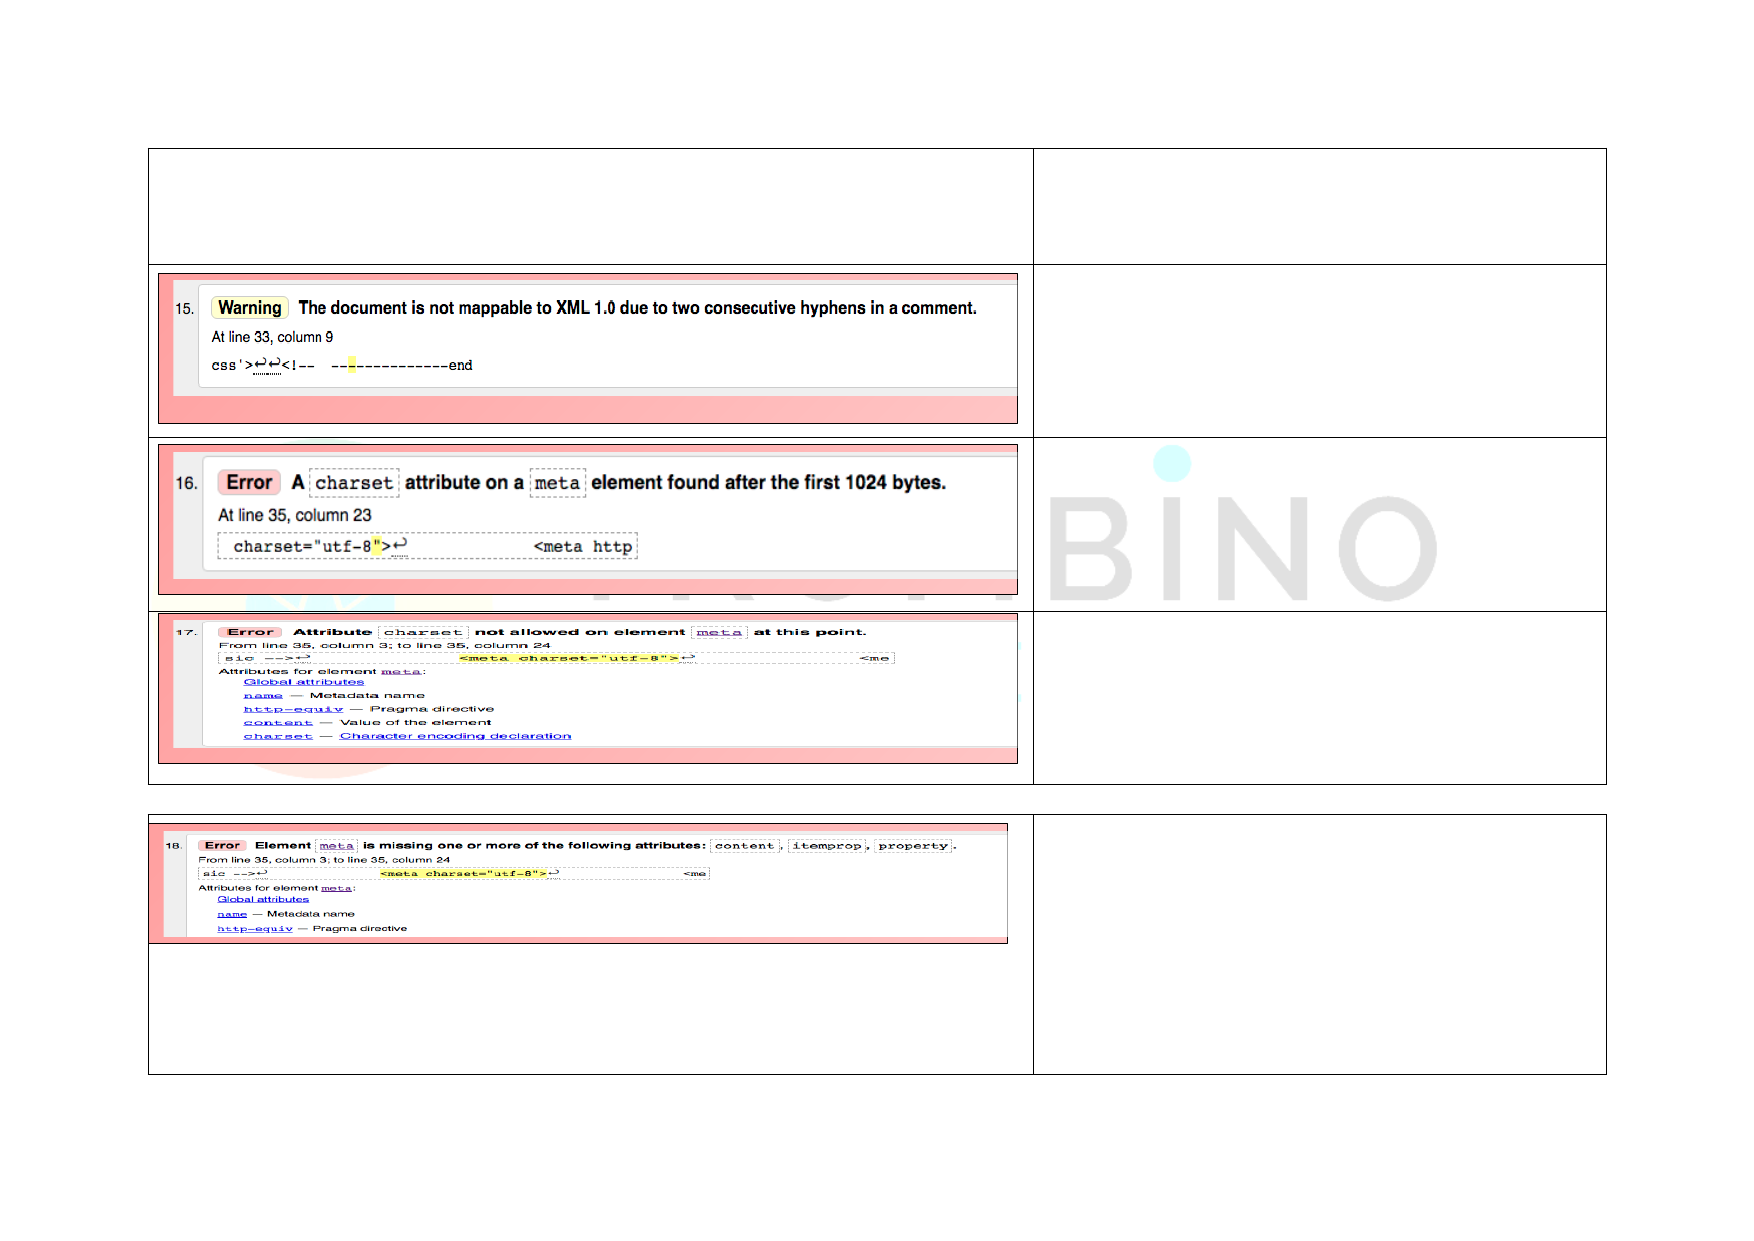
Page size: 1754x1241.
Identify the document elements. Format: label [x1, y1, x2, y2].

table_cell [1034, 265, 1606, 437]
picture [173, 280, 1018, 396]
table_header [1034, 815, 1606, 1074]
table_cell [1034, 438, 1606, 611]
table_cell [149, 265, 1033, 437]
picture [173, 620, 1018, 748]
table_cell [149, 149, 1033, 264]
picture [163, 831, 1008, 937]
picture [173, 452, 1018, 579]
table_cell [1034, 612, 1606, 784]
table_cell [1034, 149, 1606, 264]
table_cell [149, 612, 1033, 784]
table_cell [149, 438, 1033, 611]
table_header [149, 815, 1033, 1074]
